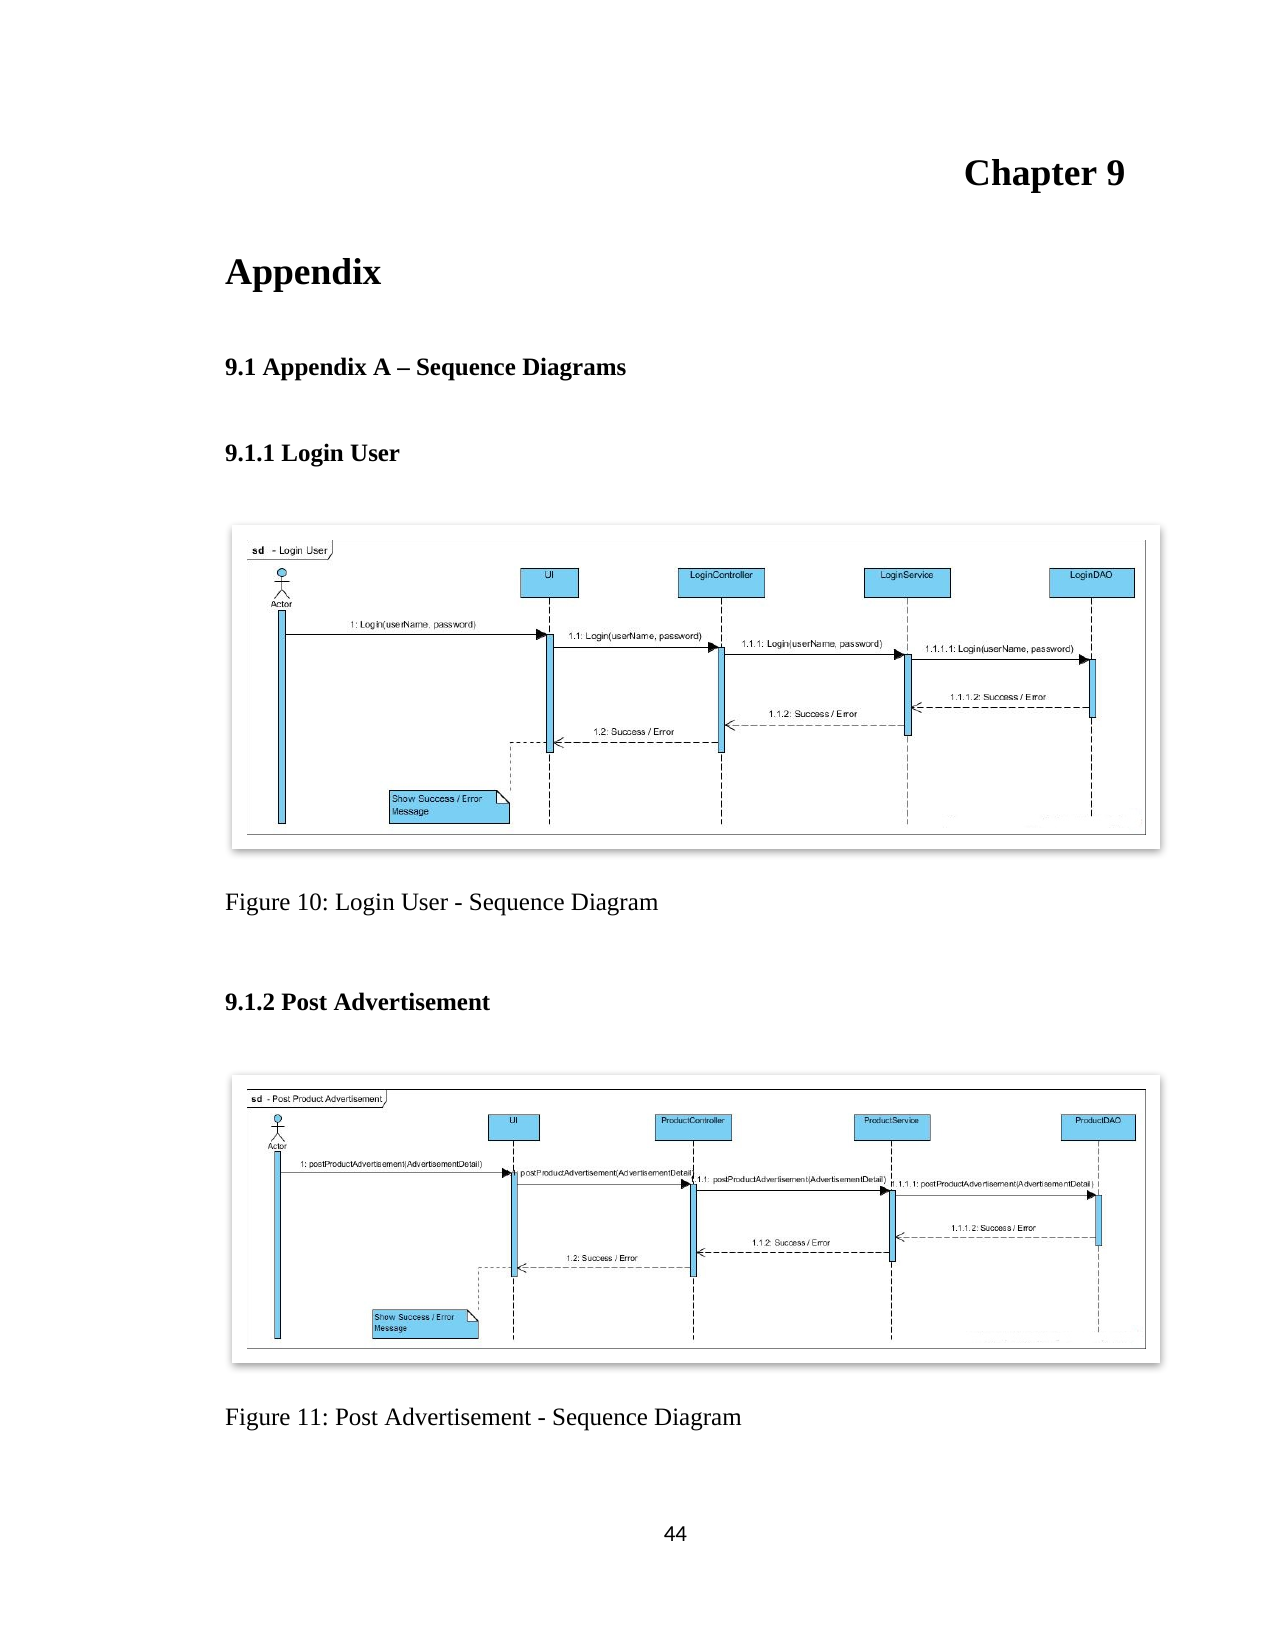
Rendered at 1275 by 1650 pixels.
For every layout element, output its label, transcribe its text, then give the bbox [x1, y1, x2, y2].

text Figure 10: Login User - Sequence Diagram [225, 887, 1125, 916]
subtitle Appendix [225, 249, 1125, 293]
picture [247, 540, 1146, 835]
subtitle 9.1 Appendix A – Sequence Diagrams [225, 352, 1125, 381]
subtitle Chapter 9 [225, 150, 1125, 193]
subtitle 9.1.1 Login User [225, 438, 1125, 467]
text Figure 11: Post Advertisement - Sequence Diagram [225, 1402, 1125, 1431]
subtitle 9.1.2 Post Advertisement [225, 987, 1125, 1016]
picture [247, 1089, 1146, 1349]
